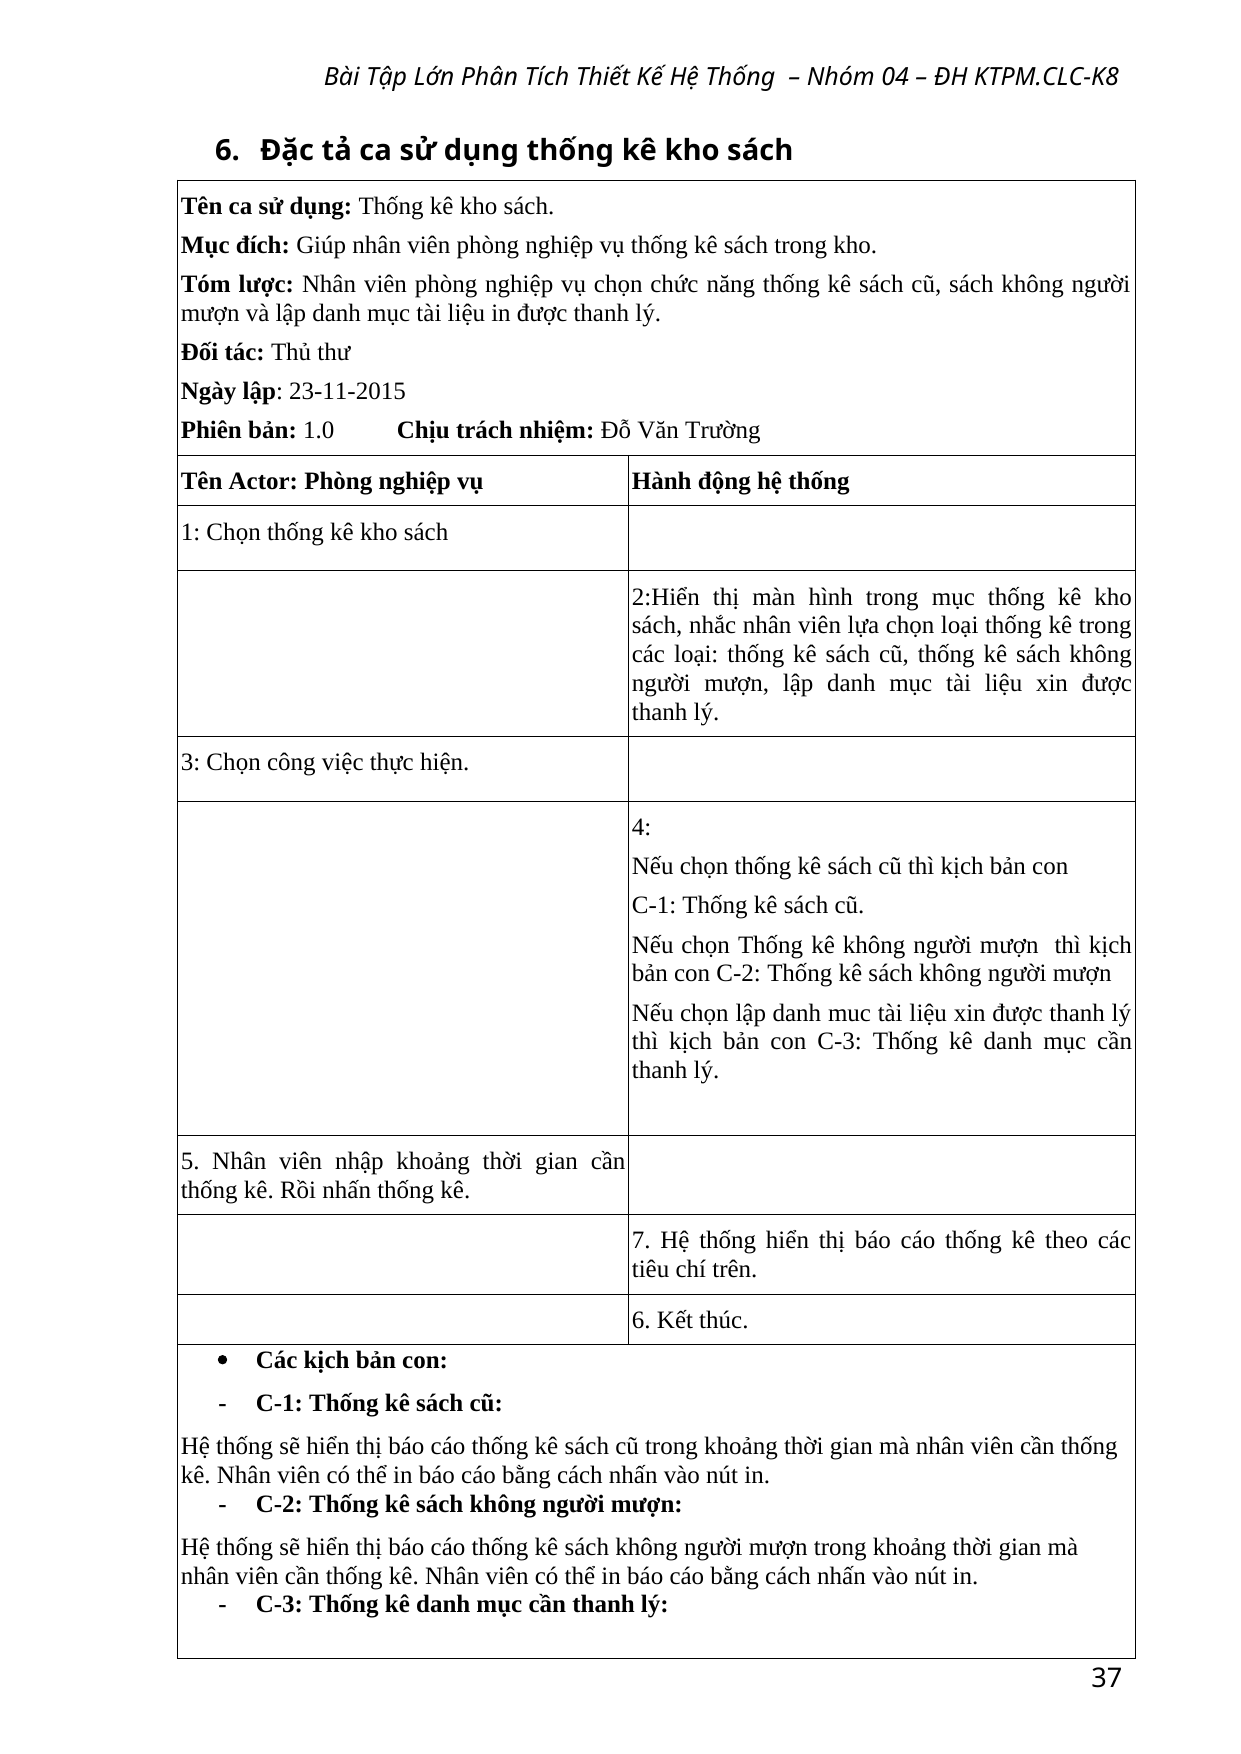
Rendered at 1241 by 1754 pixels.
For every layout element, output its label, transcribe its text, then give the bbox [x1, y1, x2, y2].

table_cell 6. Kết thúc. [629, 1295, 1135, 1344]
table_cell 5. Nhân viên nhập khoảng thời gian cần thống kê. Rồi nhấn thống kê. [178, 1136, 628, 1214]
table_cell [629, 506, 1135, 570]
table_cell [178, 1215, 628, 1293]
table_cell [178, 1345, 1135, 1658]
table_cell 4: Nếu chọn thống kê sách cũ thì kịch bản con C-1: Thống kê sách cũ. Nếu chọn Thống kê không người mượn thì kịch bản con C-2: Thống kê sách không người mượn Nếu chọn lập danh muc tài liệu xin được thanh lý thì kịch bản con C-3: Thống kê danh mục cần thanh lý. [629, 802, 1135, 1135]
table_cell 7. Hệ thống hiển thị báo cáo thống kê theo các tiêu chí trên. [629, 1215, 1135, 1293]
table_cell [178, 571, 628, 736]
table_cell 1: Chọn thống kê kho sách [178, 506, 628, 570]
table_cell [178, 1295, 628, 1344]
table_cell Tên Actor: Phòng nghiệp vụ [178, 456, 628, 505]
table_cell Hành động hệ thống [629, 456, 1135, 505]
subtitle Đặc tả ca sử dụng thống kê kho sách [215, 129, 1122, 169]
table_cell 2:Hiển thị màn hình trong mục thống kê kho sách, nhắc nhân viên lựa chọn loại thống kê trong các loại: thống kê sách cũ, thống kê sách không người mượn, lập danh mục tài liệu xin được thanh lý. [629, 571, 1135, 736]
table_header Tên ca sử dụng: Thống kê kho sách. Mục đích: Giúp nhân viên phòng nghiệp vụ thống kê sách trong kho. Tóm lược: Nhân viên phòng nghiệp vụ chọn chức năng thống kê sách cũ, sách không người mượn và lập danh mục tài liệu in được thanh lý. Đối tác: Thủ thư Ngày lập: 23-11-2015 Phiên bản: 1.0 Chịu trách nhiệm: Đỗ Văn Trường [178, 181, 1135, 455]
table_cell [178, 802, 628, 1135]
table_cell 3: Chọn công việc thực hiện. [178, 737, 628, 801]
table_cell [629, 737, 1135, 801]
table_cell [629, 1136, 1135, 1214]
